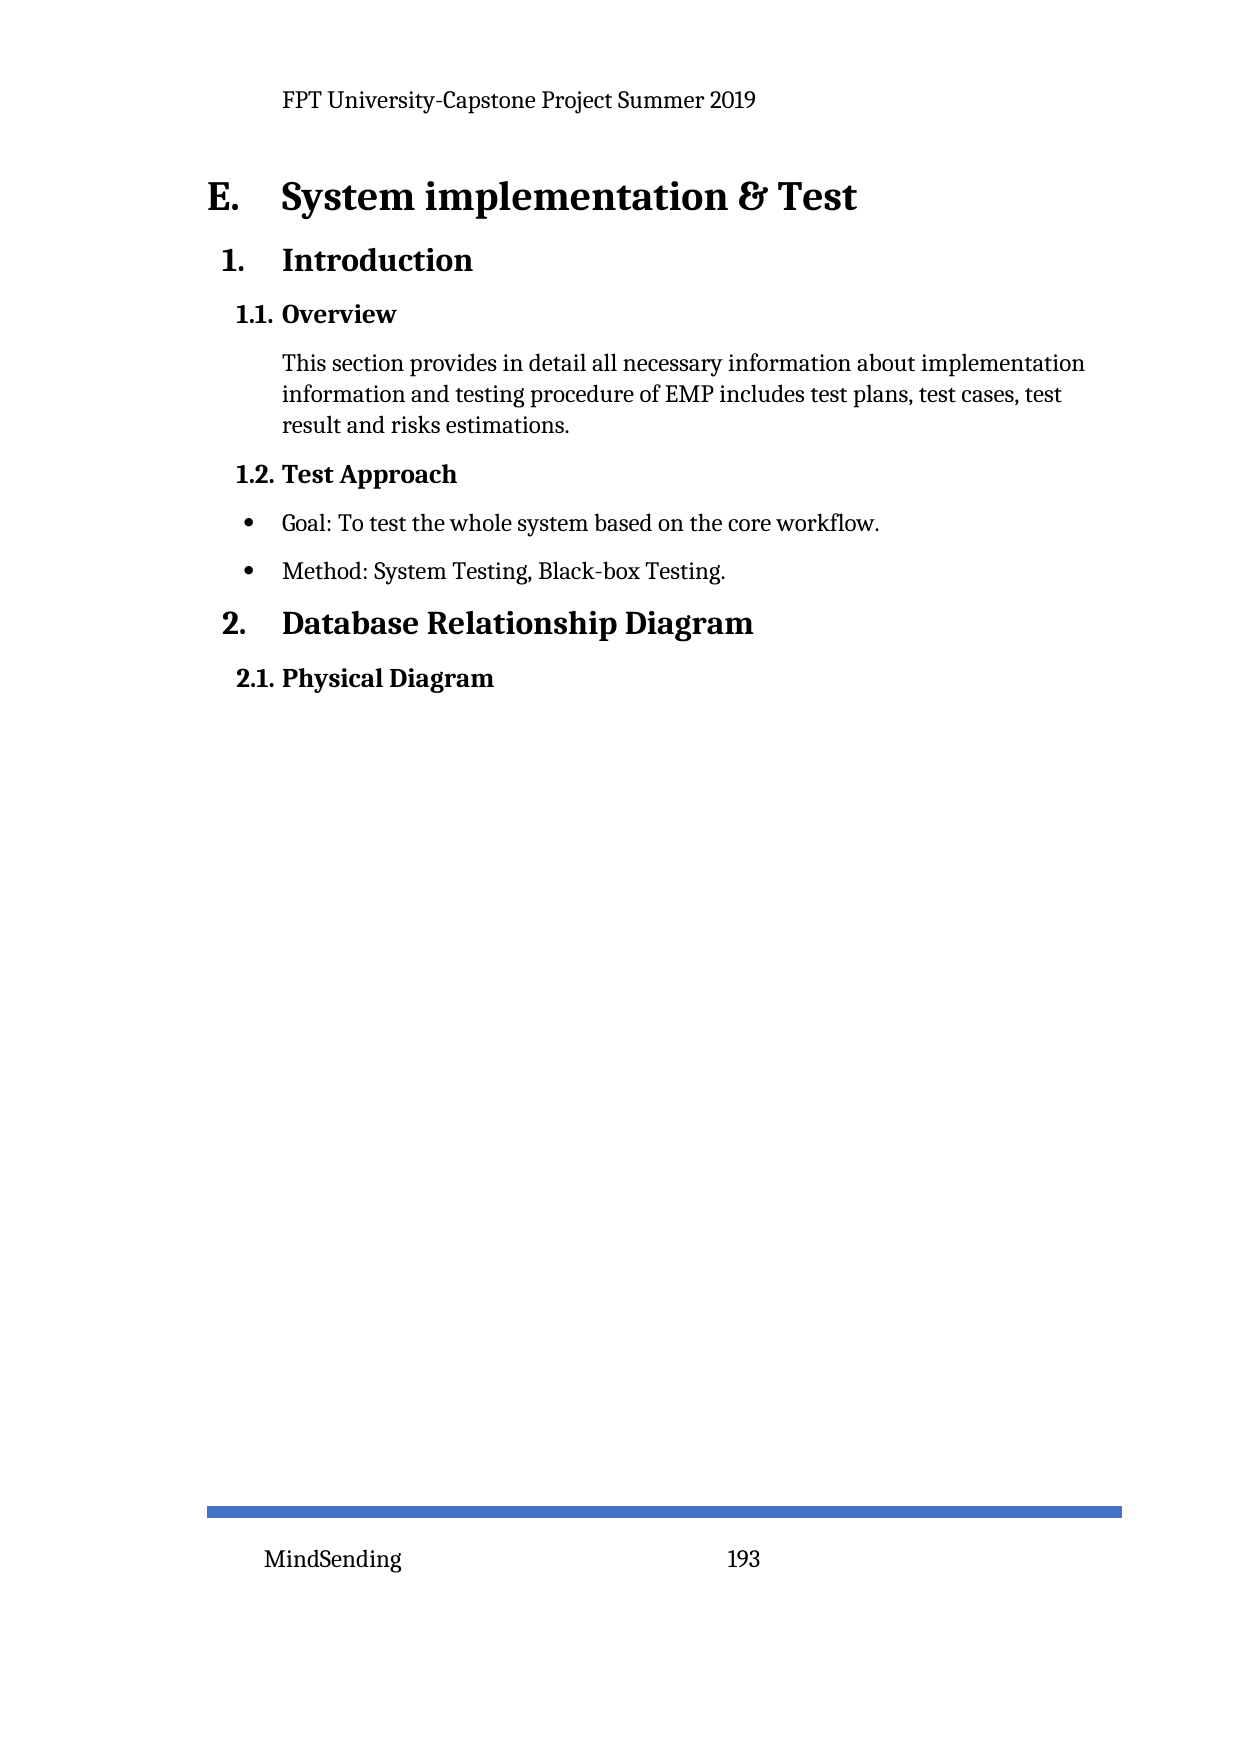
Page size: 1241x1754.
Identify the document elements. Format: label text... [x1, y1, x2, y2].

subtitle Physical Diagram [206, 663, 1122, 694]
list Goal: To test the whole system based on the core workflow. [244, 509, 1122, 538]
subtitle Overview [206, 299, 1122, 330]
subtitle System implementation & Test [207, 173, 1122, 221]
subtitle Introduction [207, 241, 1122, 279]
text This section provides in detail all necessary information about implementation information and testing procedure of EMP includes test plans, test cases, test result and risks estimations. [282, 349, 1122, 440]
subtitle Database Relationship Diagram [207, 605, 1122, 643]
list Method: System Testing, Black-box Testing. [244, 557, 1122, 586]
subtitle Test Approach [206, 459, 1122, 490]
